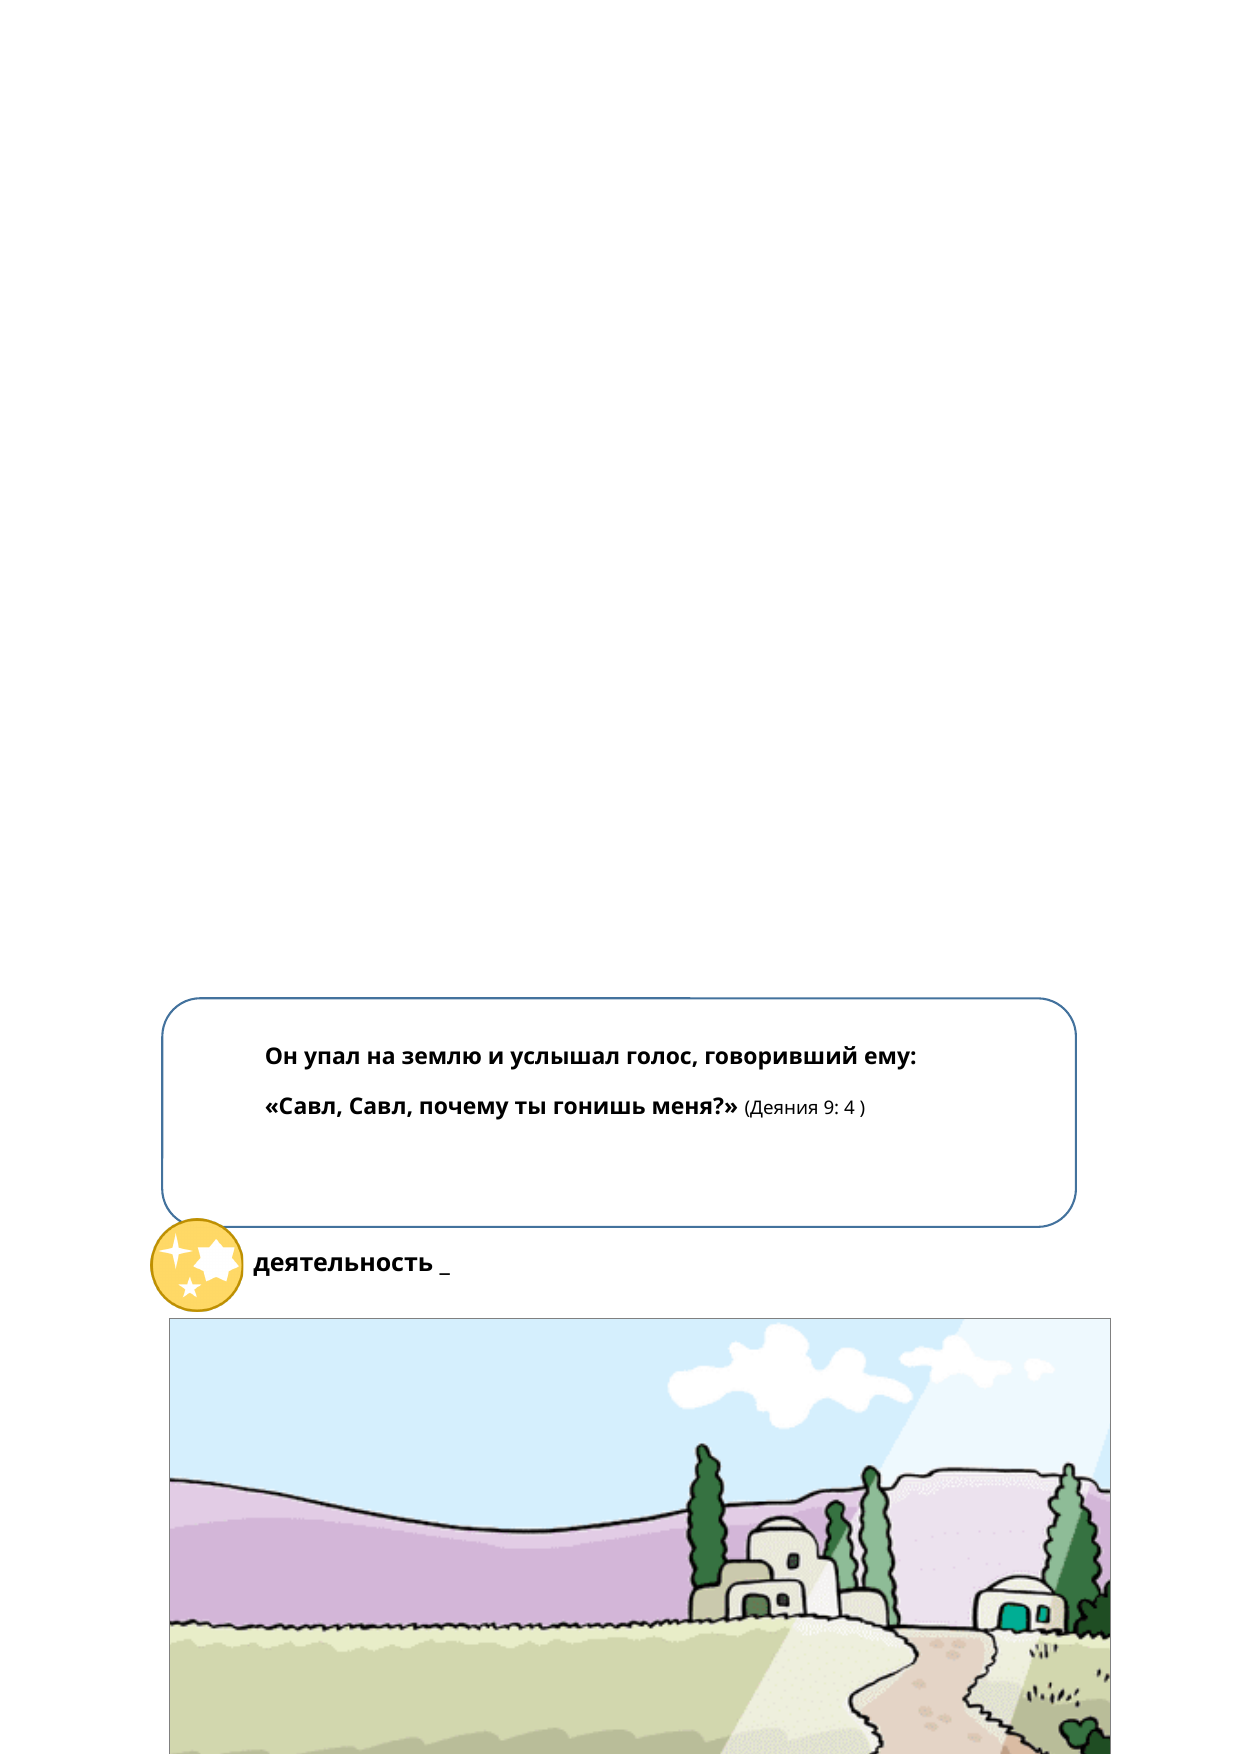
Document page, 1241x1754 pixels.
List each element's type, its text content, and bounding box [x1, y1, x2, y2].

picture [170, 1319, 1110, 1754]
text деятельность _ [244, 1244, 1090, 1278]
text Он упал на землю и услышал голос, говоривший ему: [150, 1040, 1090, 1071]
picture [150, 1218, 244, 1312]
text «Савл, Савл, почему ты гонишь меня?» (Деяния 9: 4 ) [150, 1090, 1090, 1121]
